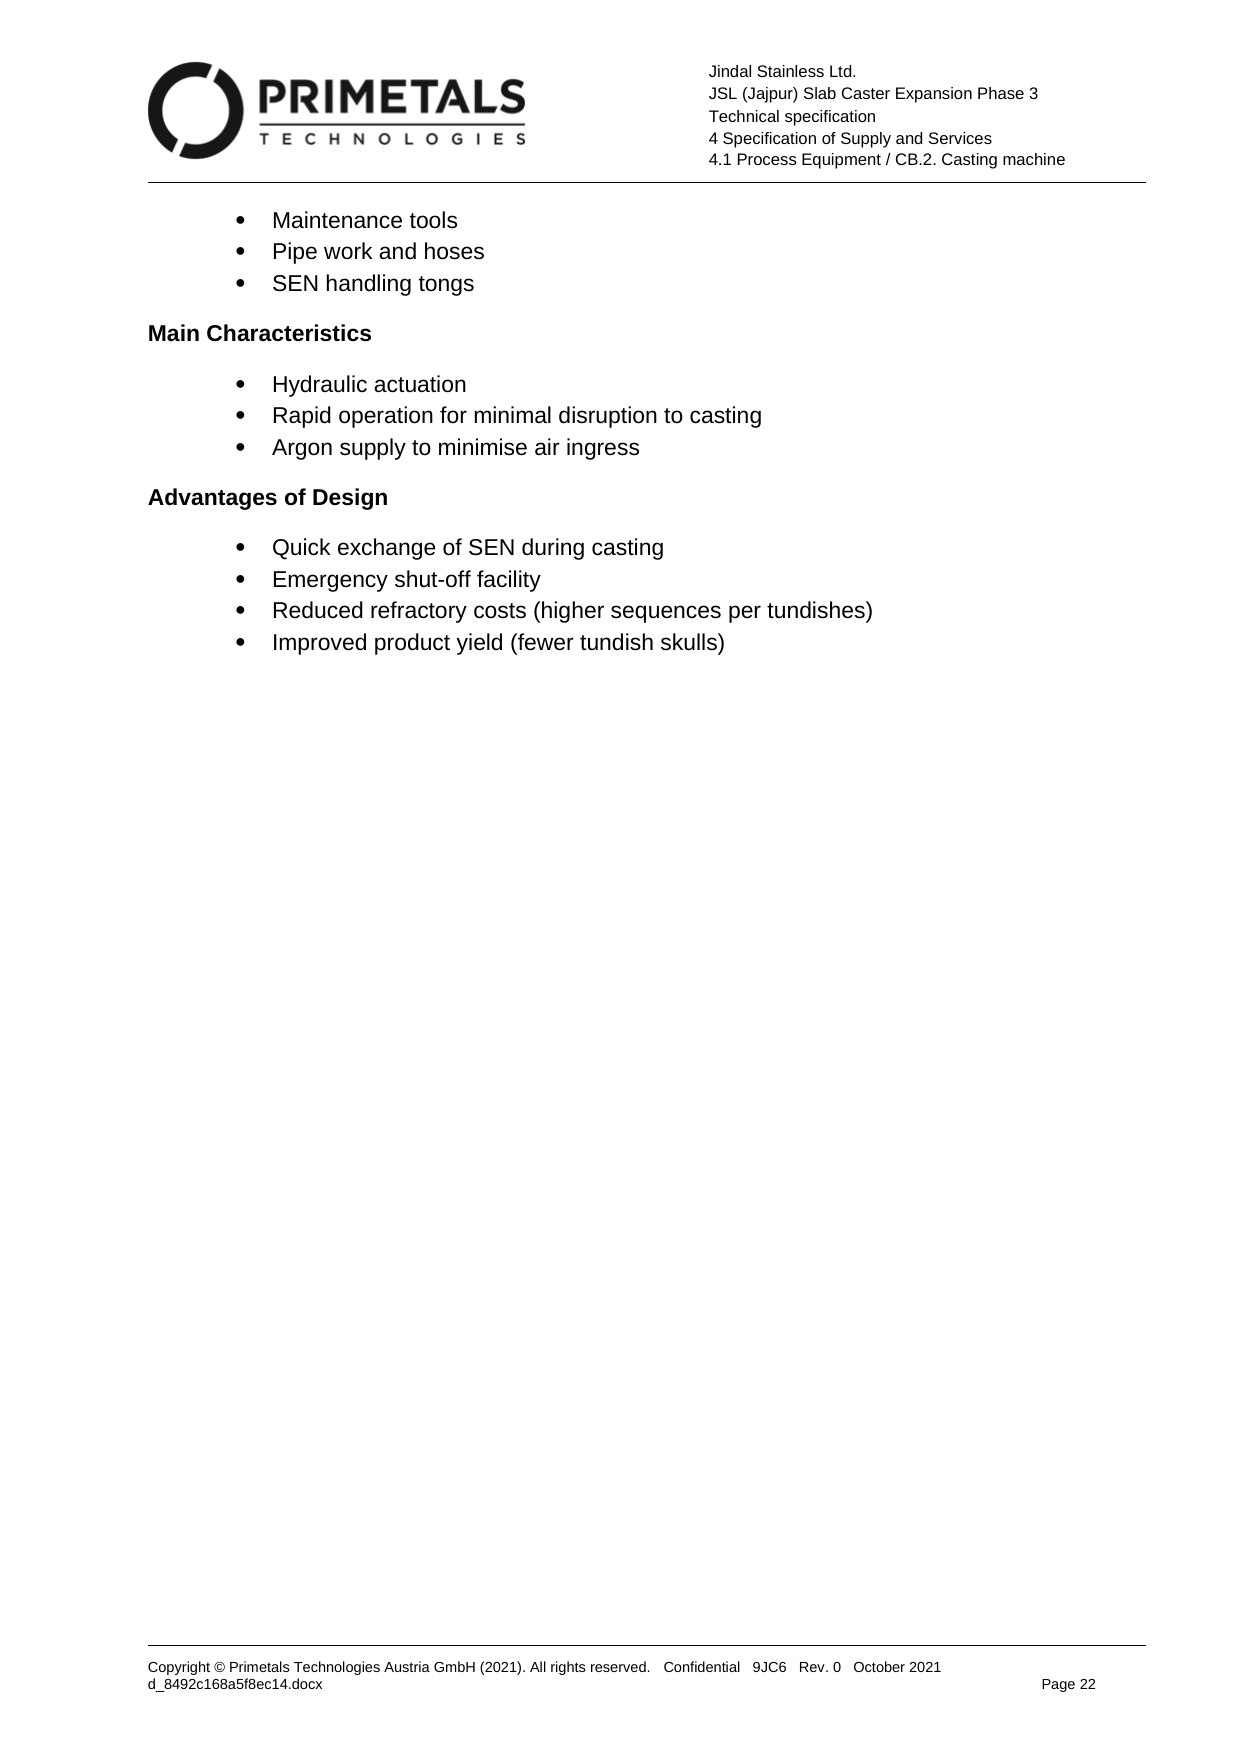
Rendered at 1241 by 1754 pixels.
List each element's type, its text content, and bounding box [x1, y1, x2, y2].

text Quick exchange of SEN during casting [236, 534, 1146, 561]
text Improved product yield (fewer tundish skulls) [236, 629, 1146, 655]
text Hydraulic actuation [236, 371, 1146, 397]
text Maintenance tools [236, 207, 1146, 233]
text Argon supply to minimise air ingress [236, 434, 1146, 460]
subtitle Main Characteristics [148, 320, 1146, 347]
text Pipe work and hoses [236, 238, 1146, 265]
subtitle Advantages of Design [148, 484, 1146, 510]
text Reduced refractory costs (higher sequences per tundishes) [236, 597, 1146, 624]
text SEN handling tongs [236, 270, 1146, 296]
picture [147, 61, 526, 160]
text Emergency shut-off facility [236, 566, 1146, 592]
text Rapid operation for minimal disruption to casting [236, 402, 1146, 428]
